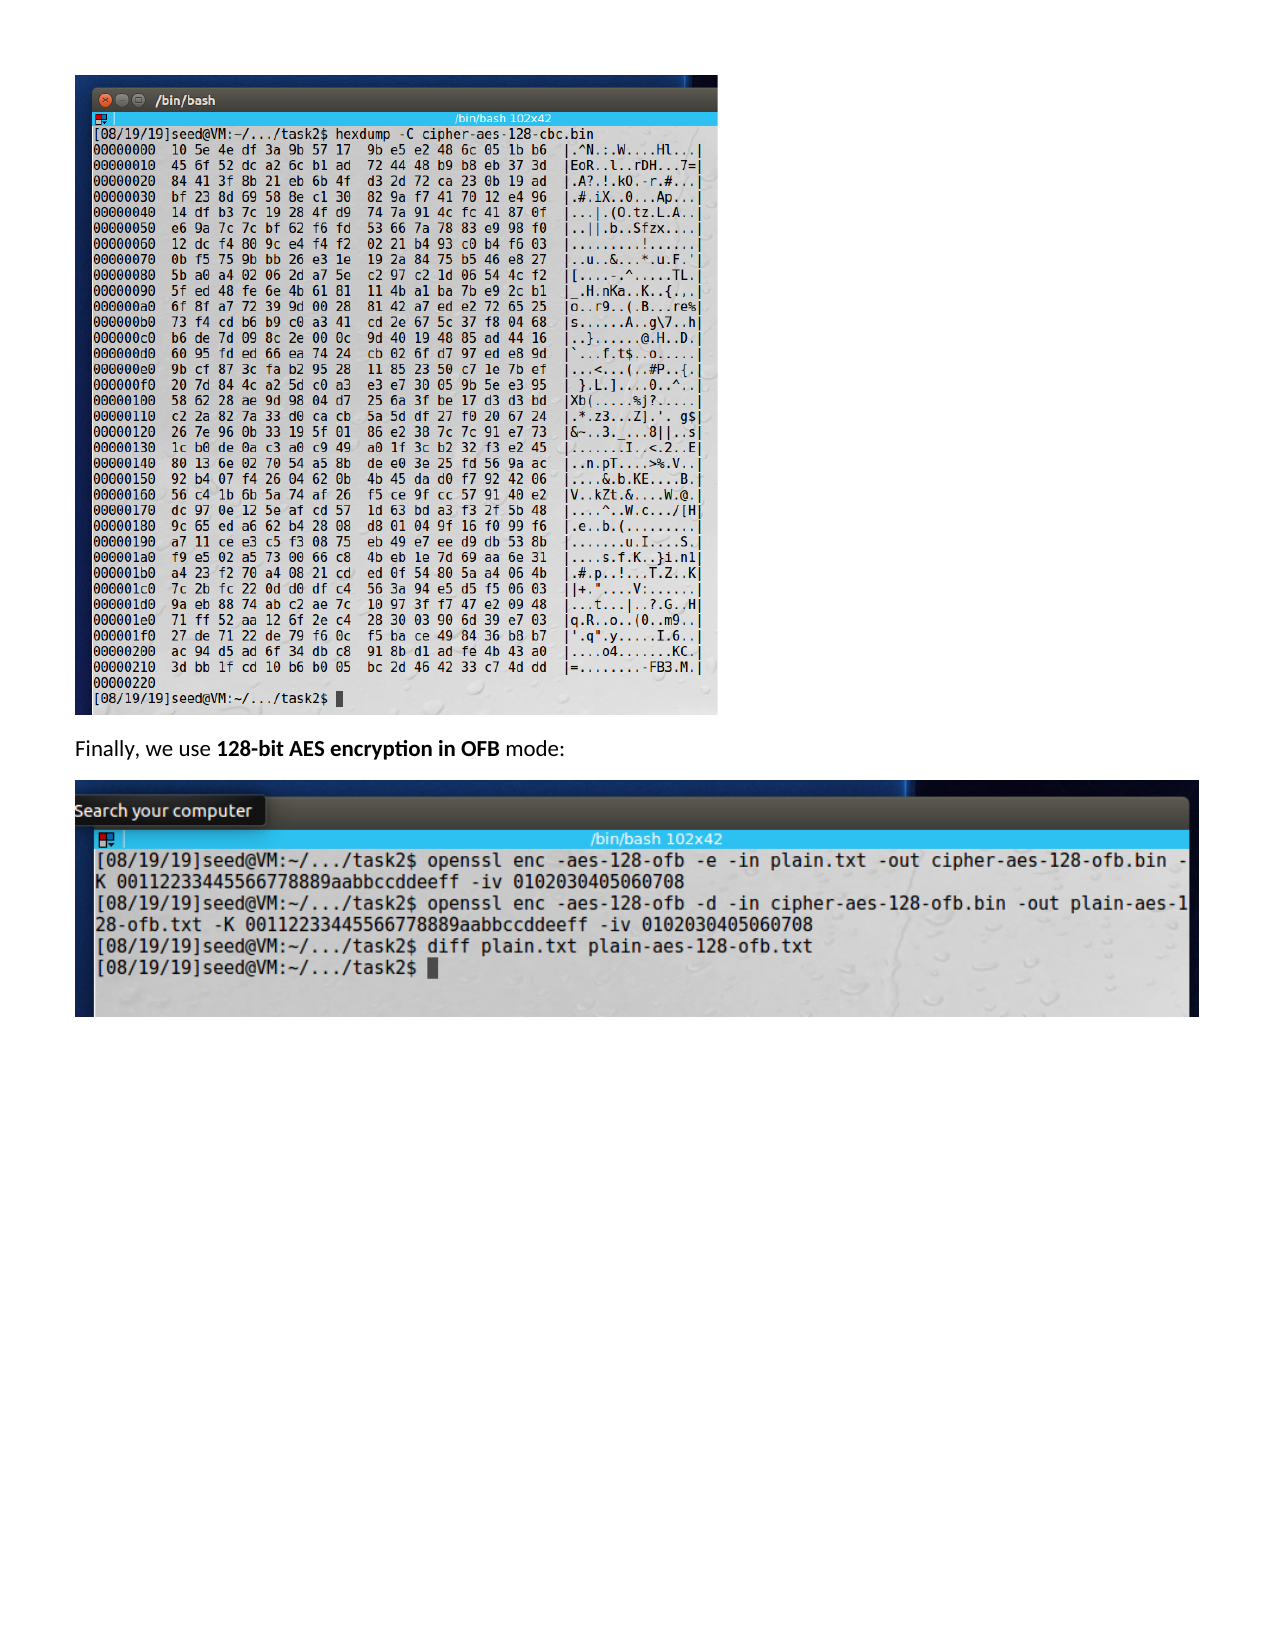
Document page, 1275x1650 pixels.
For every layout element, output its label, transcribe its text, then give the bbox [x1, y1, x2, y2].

text Finally, we use 128-bit AES encryption in OFB mode: [75, 734, 1200, 762]
picture [75, 75, 718, 715]
picture [75, 780, 1199, 1017]
